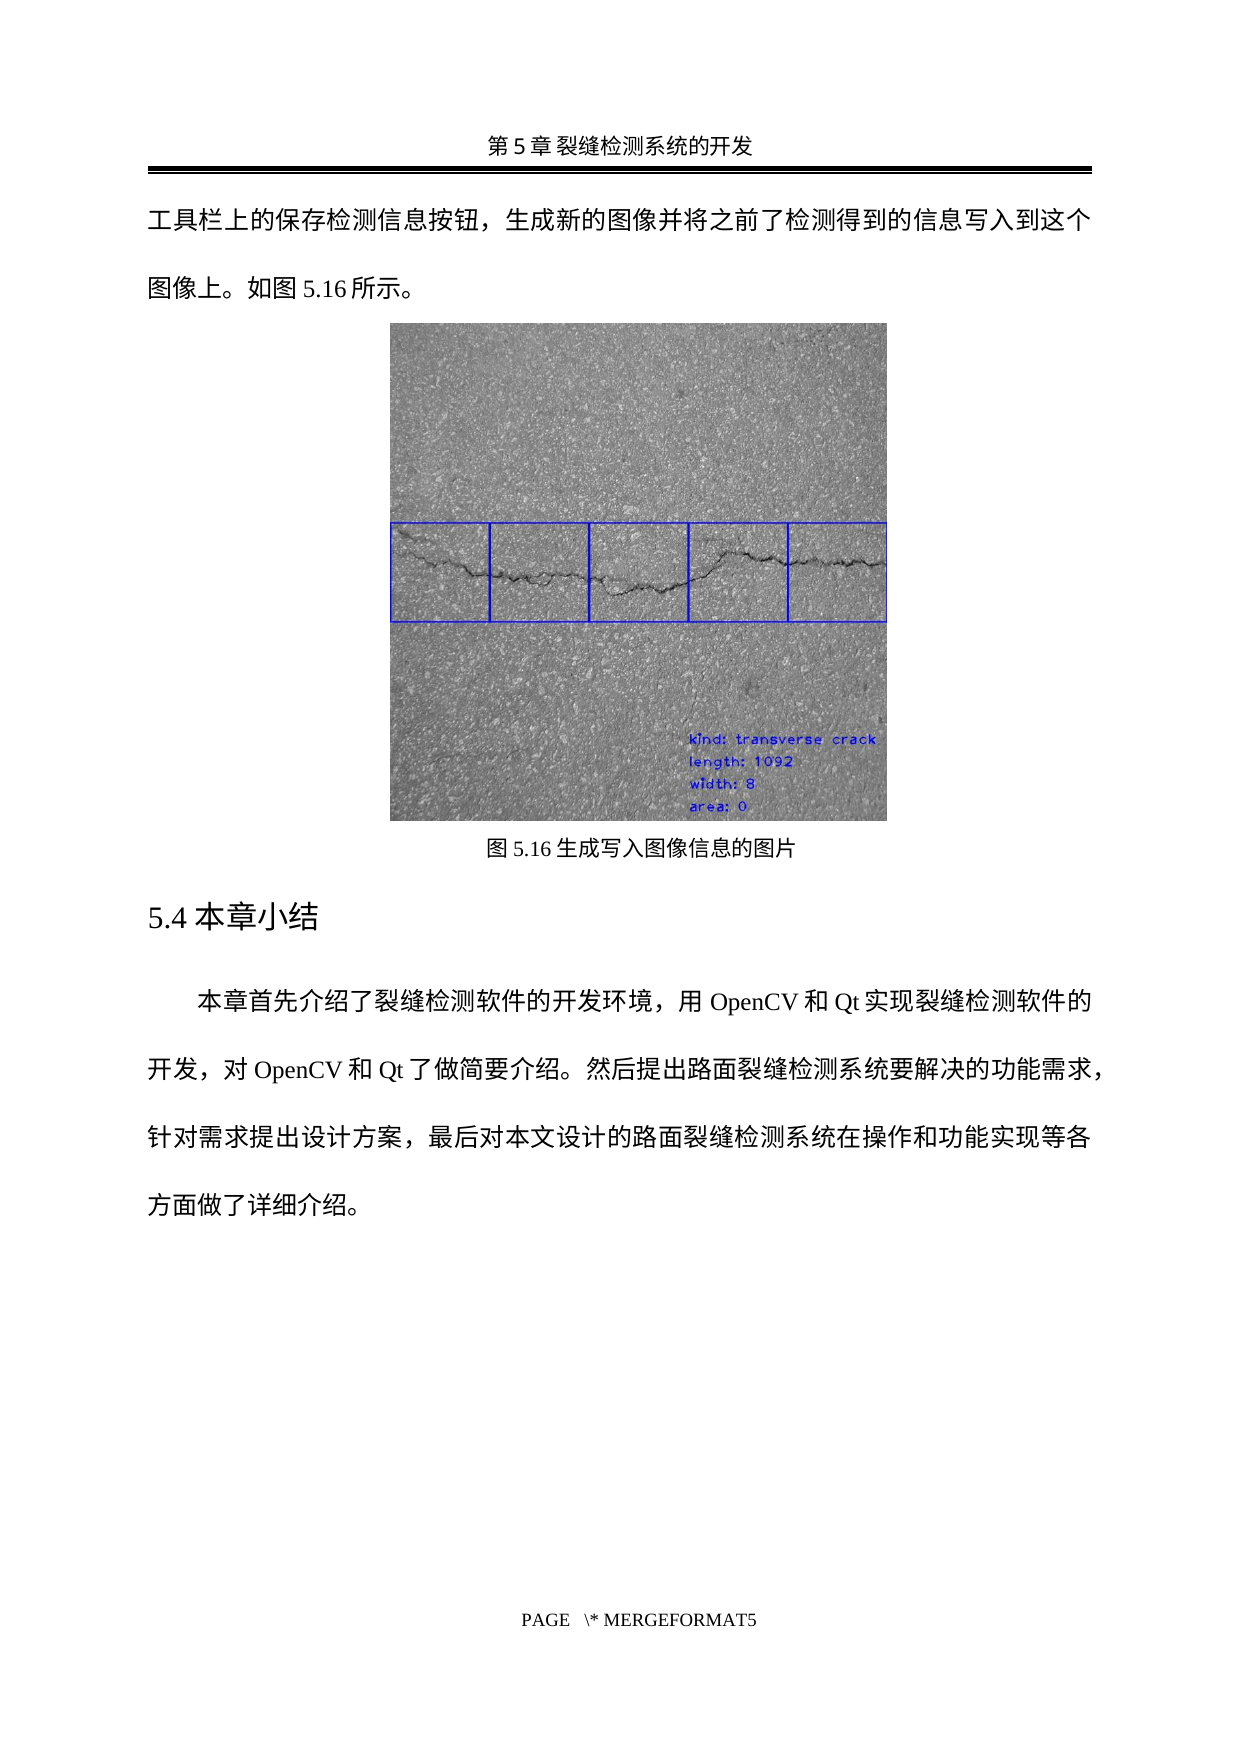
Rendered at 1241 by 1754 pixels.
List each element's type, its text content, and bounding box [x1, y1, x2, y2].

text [148, 185, 1092, 321]
subtitle 5.4 本章小结 [148, 881, 1092, 949]
text 图5.16 生成写入图像信息的图片 [148, 830, 1092, 864]
picture [390, 323, 887, 821]
text 本章首先介绍了裂缝检测软件的开发环境，用OpenCV和Qt实现裂缝检测软件的开发，对OpenCV和Qt了做简要介绍。然后提出路面裂缝检测系统要解决的功能需求，针对需求提出设计方案，最后对本文设计的路面裂缝检测系统在操作和功能实现等各方面做了详细介绍。 [148, 966, 1092, 1238]
